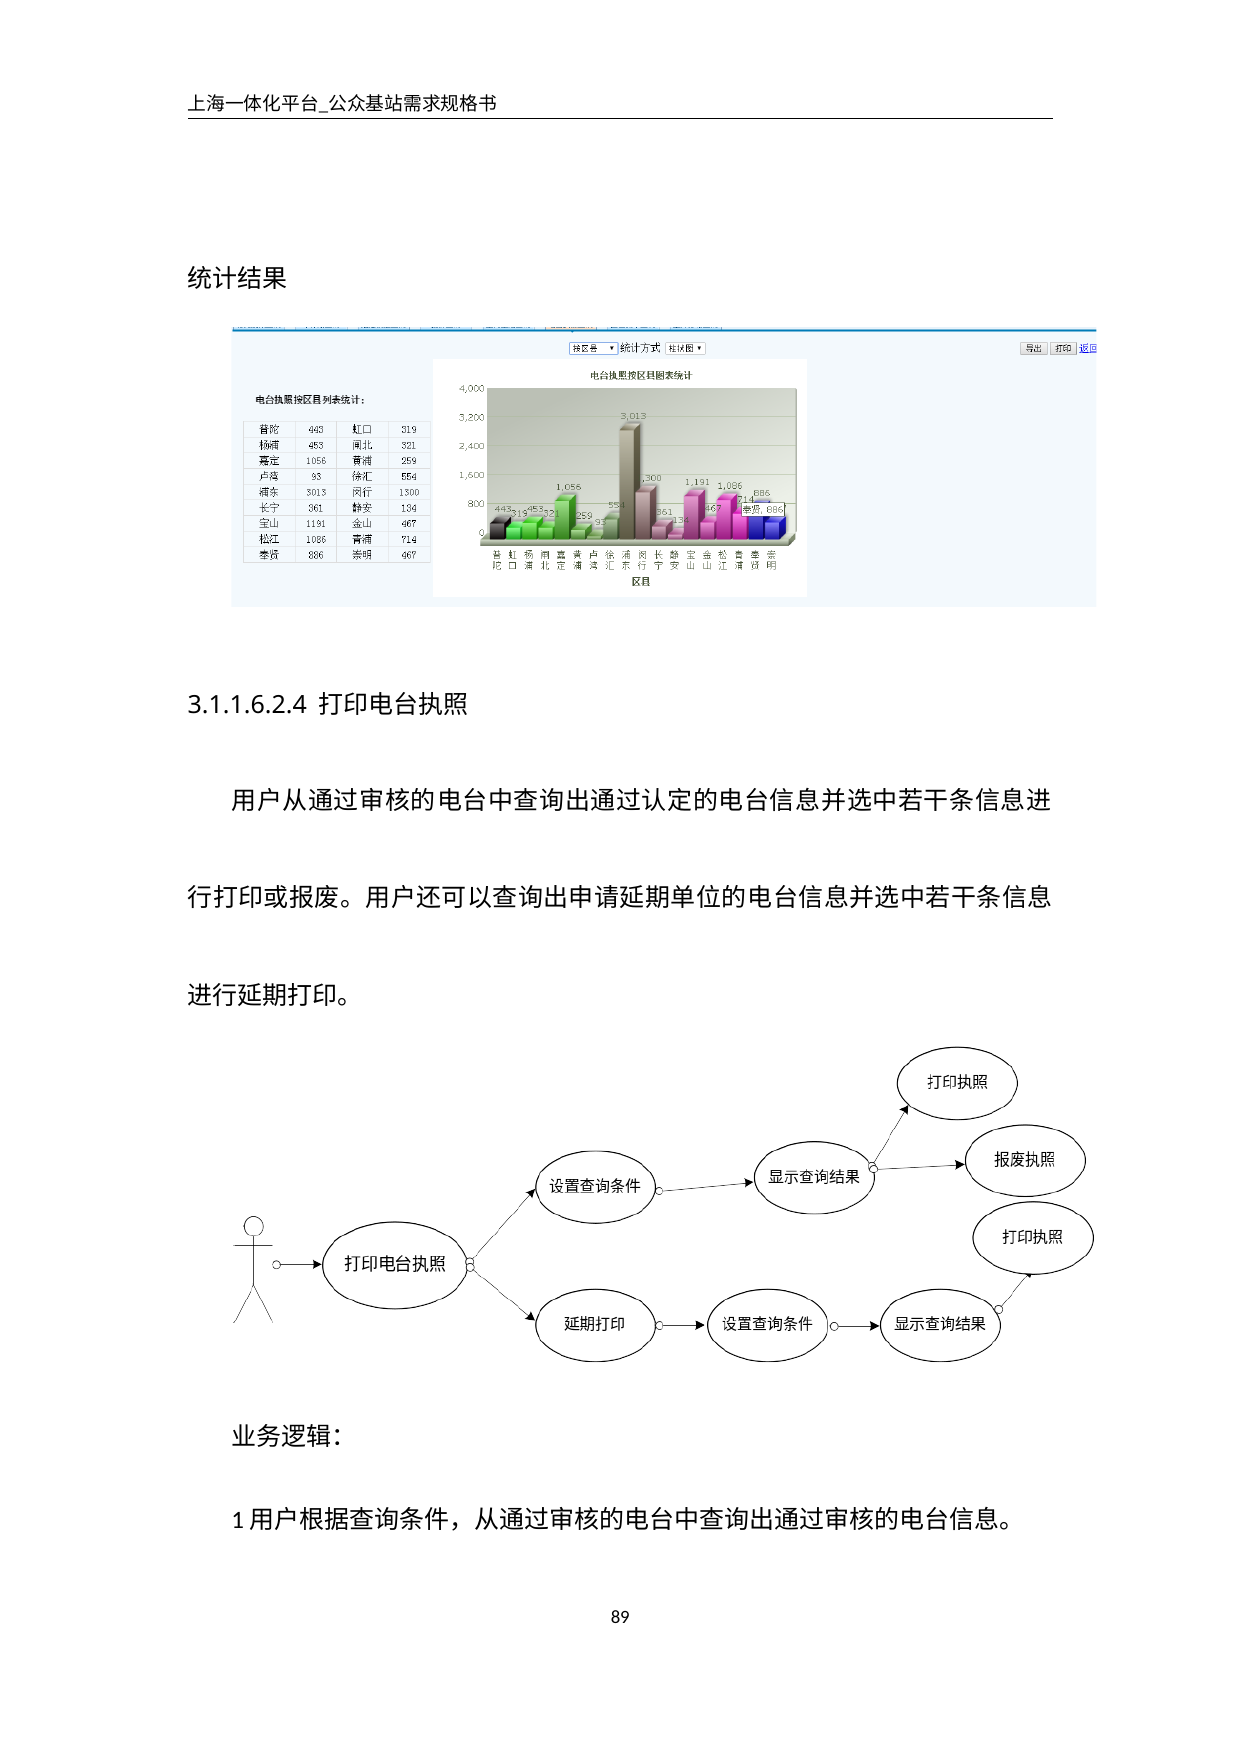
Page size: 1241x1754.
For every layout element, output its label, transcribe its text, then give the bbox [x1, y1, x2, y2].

text 统计结果 [187, 244, 1053, 309]
text 1 用户根据查询条件，从通过审核的电台中查询出通过审核的电台信息。 [187, 1485, 1053, 1550]
subtitle 打印电台执照 [187, 670, 1053, 735]
picture [231, 327, 1097, 607]
text 业务逻辑： [187, 1044, 1053, 1467]
text 用户从通过审核的电台中查询出通过认定的电台信息并选中若干条信息进行打印或报废。用户还可以查询出申请延期单位的电台信息并选中若干条信息进行延期打印。 [187, 766, 1053, 1026]
